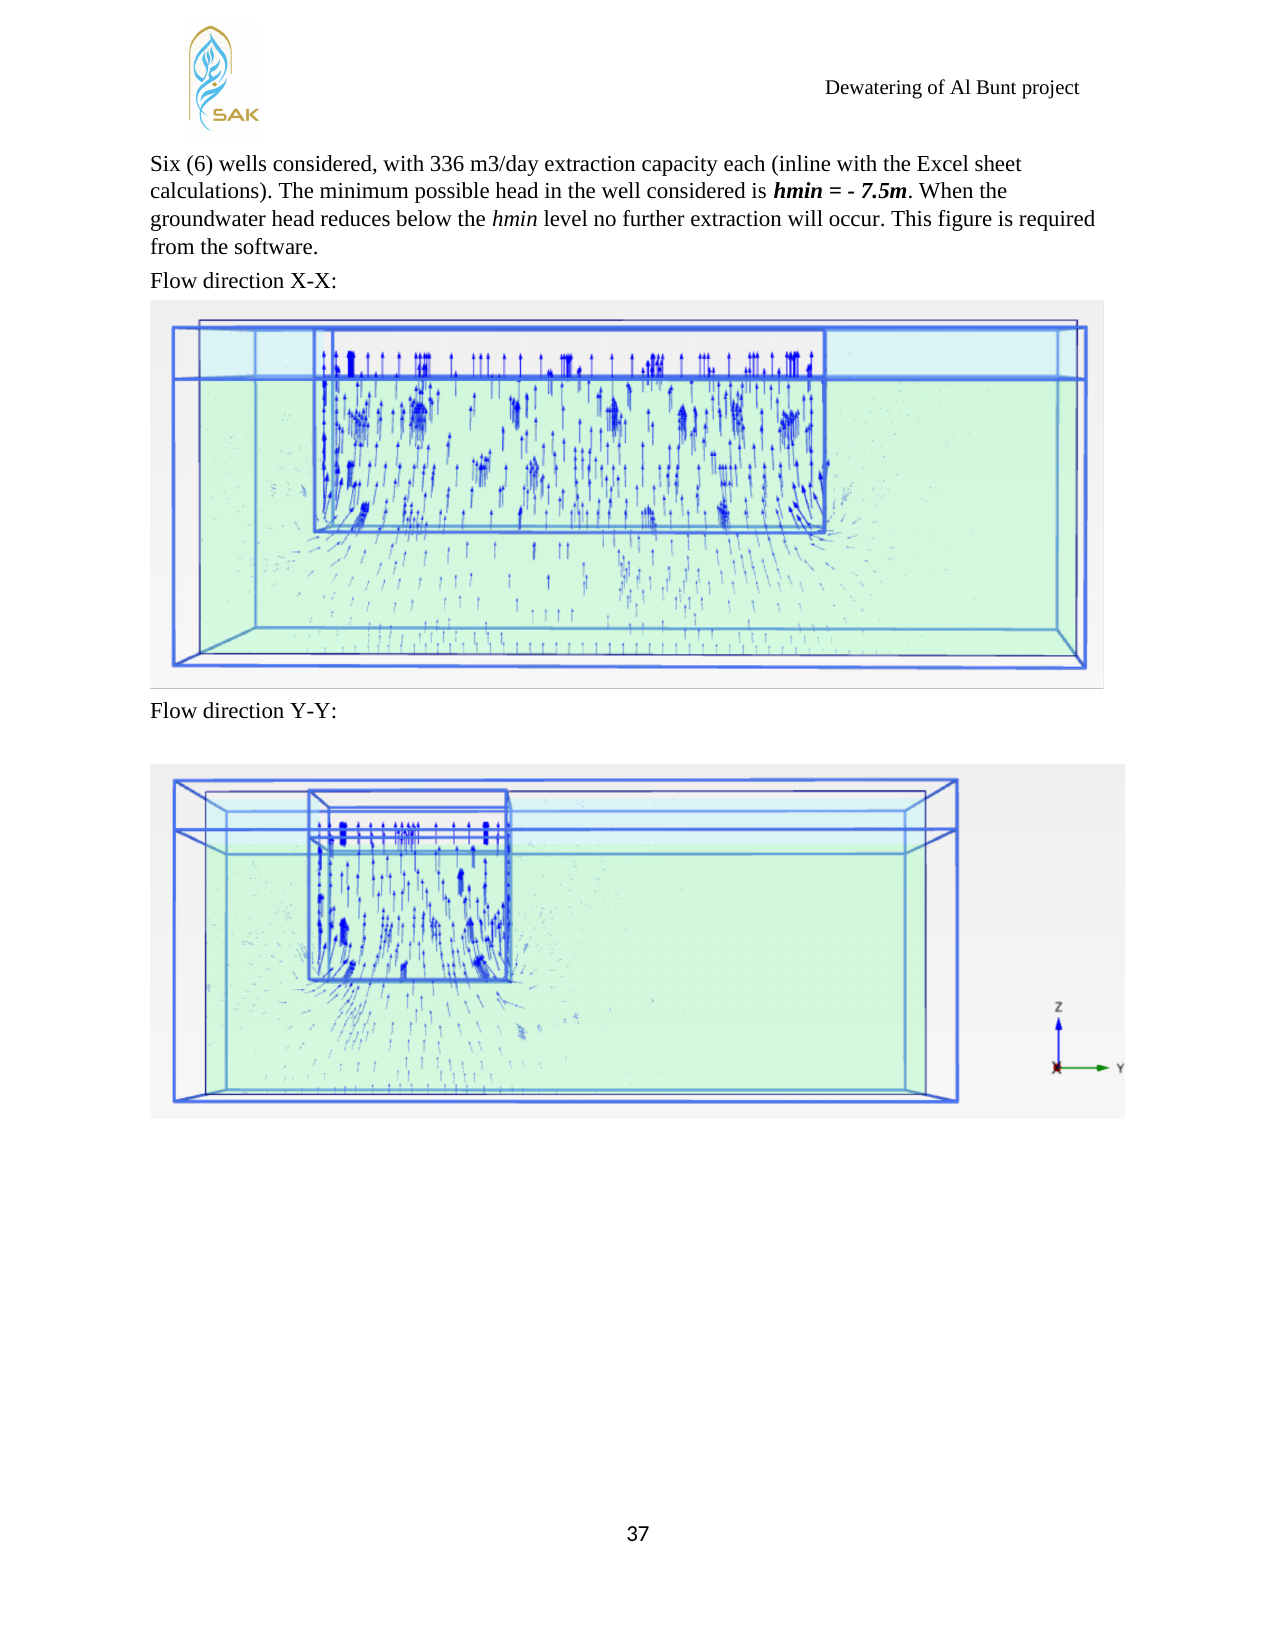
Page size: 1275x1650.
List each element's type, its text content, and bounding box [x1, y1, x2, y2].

picture [150, 764, 1125, 1119]
text Flow direction Y-Y: [150, 697, 1125, 723]
picture [150, 300, 1104, 689]
text Six (6) wells considered, with 336 m3/day extraction capacity each (inline with the Excel sheet calculations). The minimum possible head in the well considered is hmin = - 7.5m. When the groundwater head reduces below the hmin level no further extraction will occur. This figure is required from the software. [150, 150, 1125, 259]
text Flow direction X-X: [150, 267, 1125, 293]
